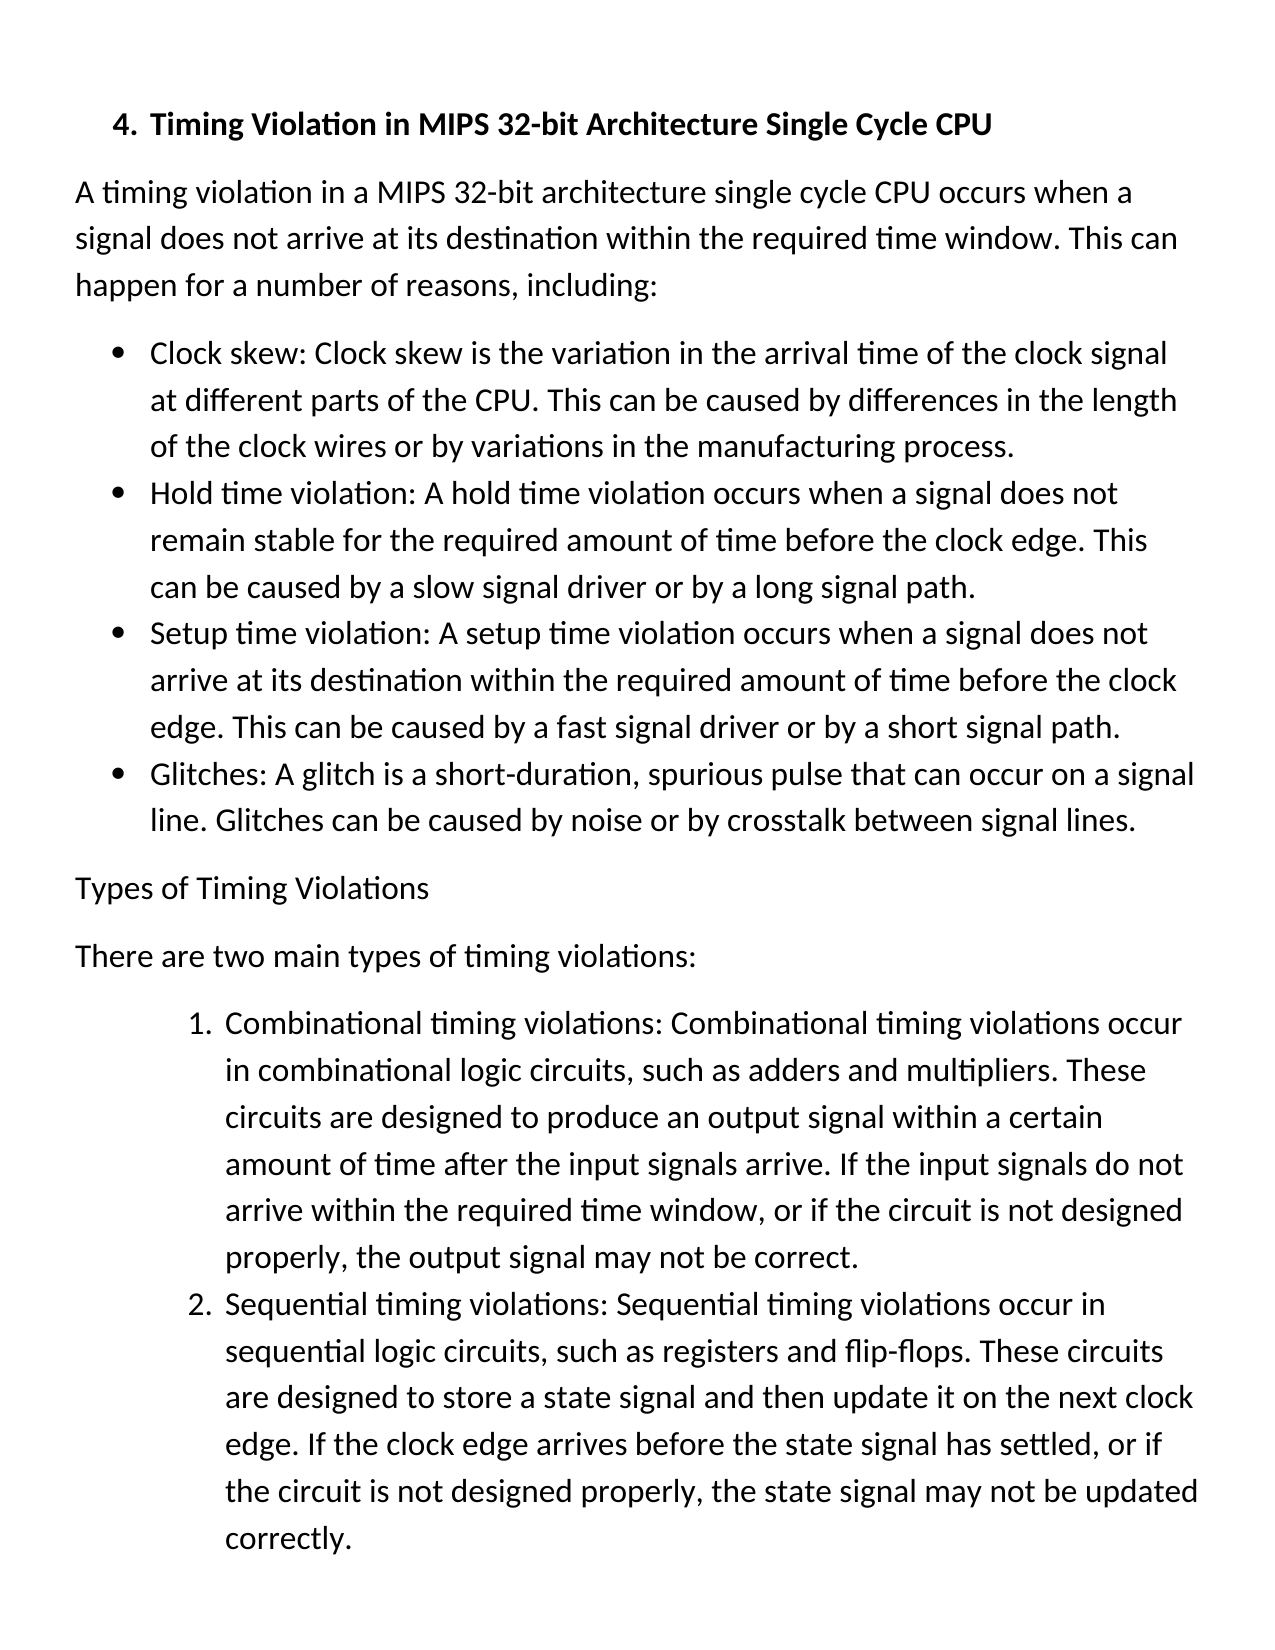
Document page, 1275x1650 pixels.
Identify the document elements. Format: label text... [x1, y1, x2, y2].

list Sequential timing violations: Sequential timing violations occur in sequential logic circuits, such as registers and flip-flops. These circuits are designed to store a state signal and then update it on the next clock edge. If the clock edge arrives before the state signal has settled, or if the circuit is not designed properly, the state signal may not be updated correctly. [187, 1283, 1200, 1557]
text Types of Timing Violations [75, 867, 1200, 908]
list Combinational timing violations: Combinational timing violations occur in combinational logic circuits, such as adders and multipliers. These circuits are designed to produce an output signal within a certain amount of time after the input signals arrive. If the input signals do not arrive within the required time window, or if the circuit is not designed properly, the output signal may not be correct. [187, 1002, 1200, 1277]
list Timing Violation in MIPS 32-bit Architecture Single Cycle CPU [112, 103, 1200, 144]
list Clock skew: Clock skew is the variation in the arrival time of the clock signal at different parts of the CPU. This can be caused by differences in the length of the clock wires or by variations in the manufacturing process. [112, 332, 1200, 466]
list Glitches: A glitch is a short-duration, spurious pulse that can occur on a signal line. Glitches can be caused by noise or by crosstalk between signal lines. [112, 753, 1200, 840]
list Setup time violation: A setup time violation occurs when a signal does not arrive at its destination within the required amount of time before the clock edge. This can be caused by a fast signal driver or by a short signal path. [112, 612, 1200, 747]
text There are two main types of timing violations: [75, 935, 1200, 975]
list Hold time violation: A hold time violation occurs when a signal does not remain stable for the required amount of time before the clock edge. This can be caused by a slow signal driver or by a long signal path. [112, 472, 1200, 606]
text A timing violation in a MIPS 32-bit architecture single cycle CPU occurs when a signal does not arrive at its destination within the required time window. This can happen for a number of reasons, including: [75, 171, 1200, 305]
